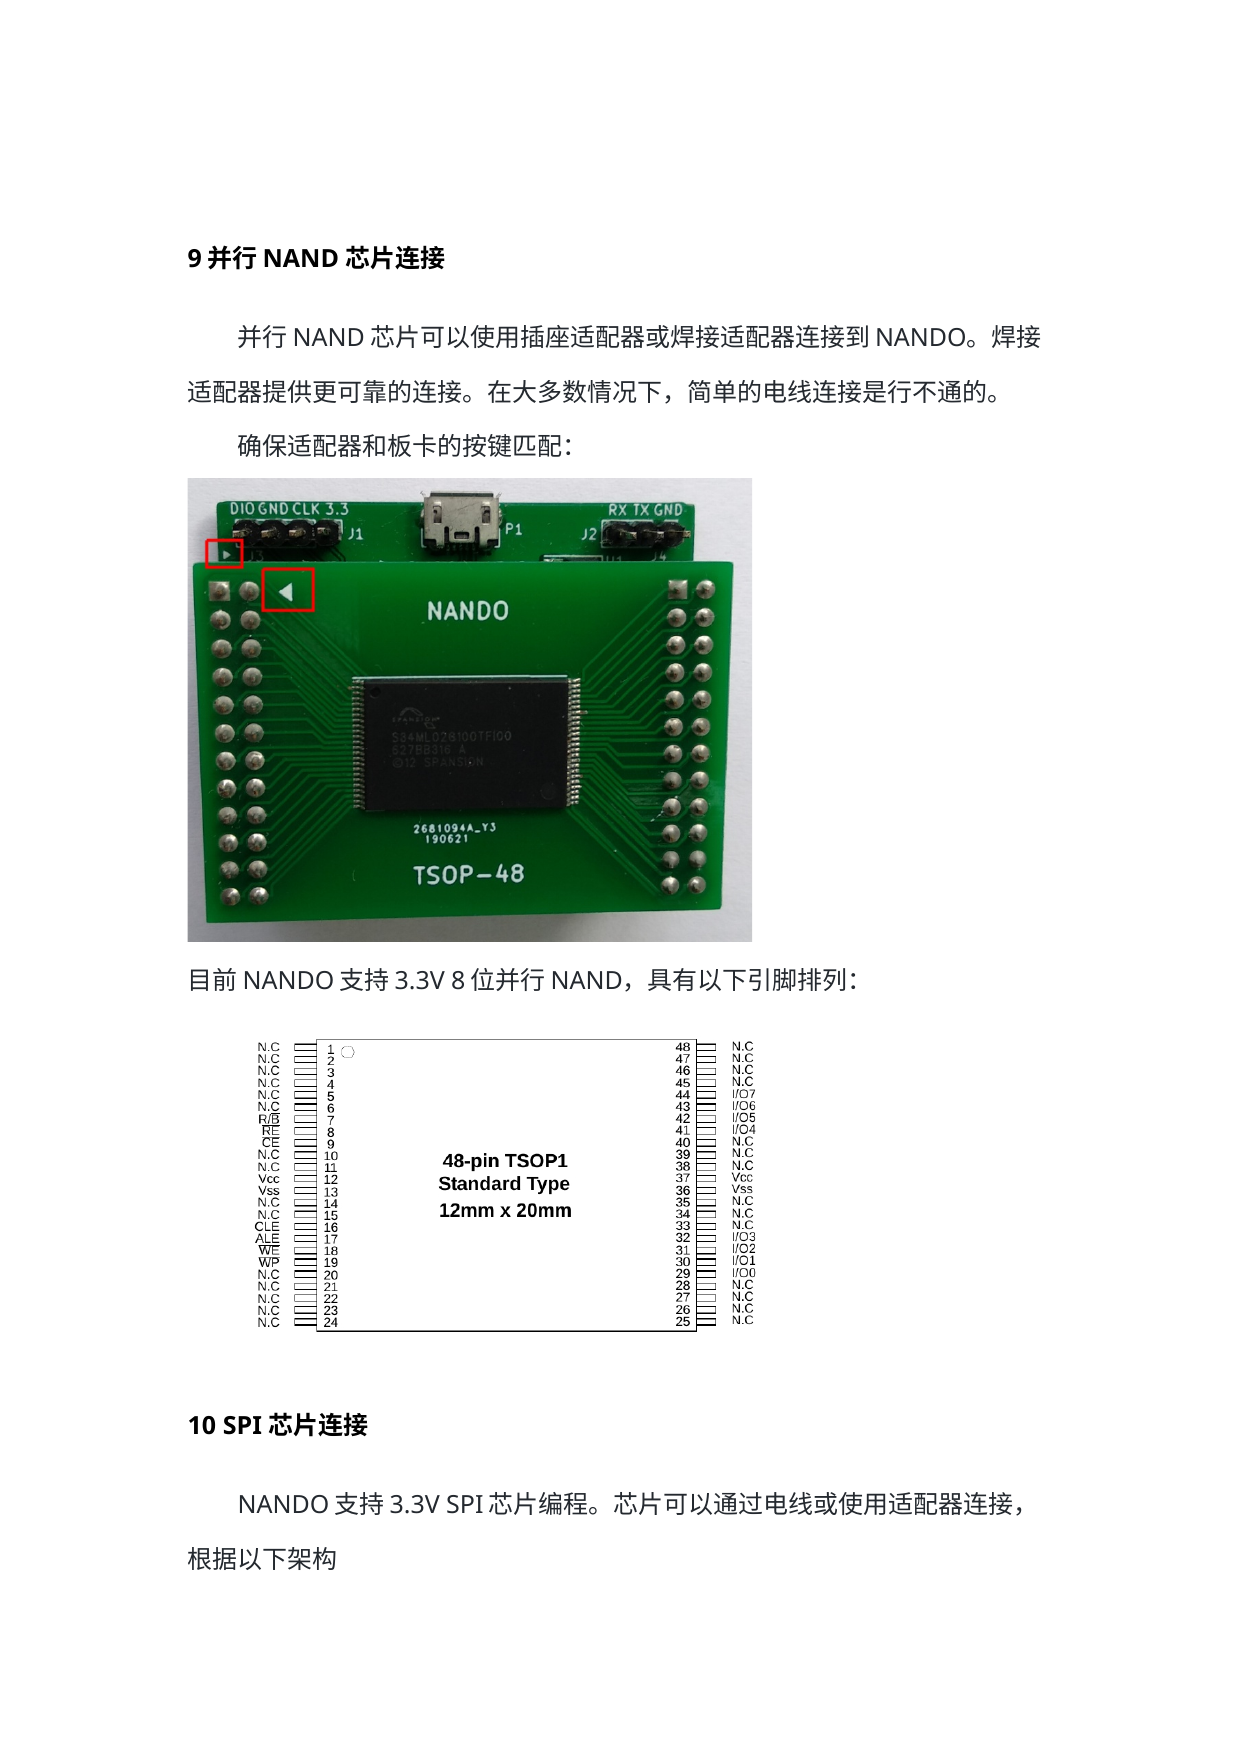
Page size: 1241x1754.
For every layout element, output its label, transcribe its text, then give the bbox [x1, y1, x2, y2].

text 并行NAND芯片可以使用插座适配器或焊接适配器连接到NANDO。焊接适配器提供更可靠的连接。在大多数情况下，简单的电线连接是行不通的。 [187, 318, 1053, 408]
picture [187, 478, 753, 942]
text NANDO支持3.3V SPI芯片编程。芯片可以通过电线或使用适配器连接，根据以下架构 [187, 1485, 1053, 1576]
subtitle 9并行 NAND 芯片连接 [187, 224, 1053, 289]
subtitle 10 SPI 芯片连接 [187, 1391, 1053, 1456]
picture [237, 1014, 780, 1349]
